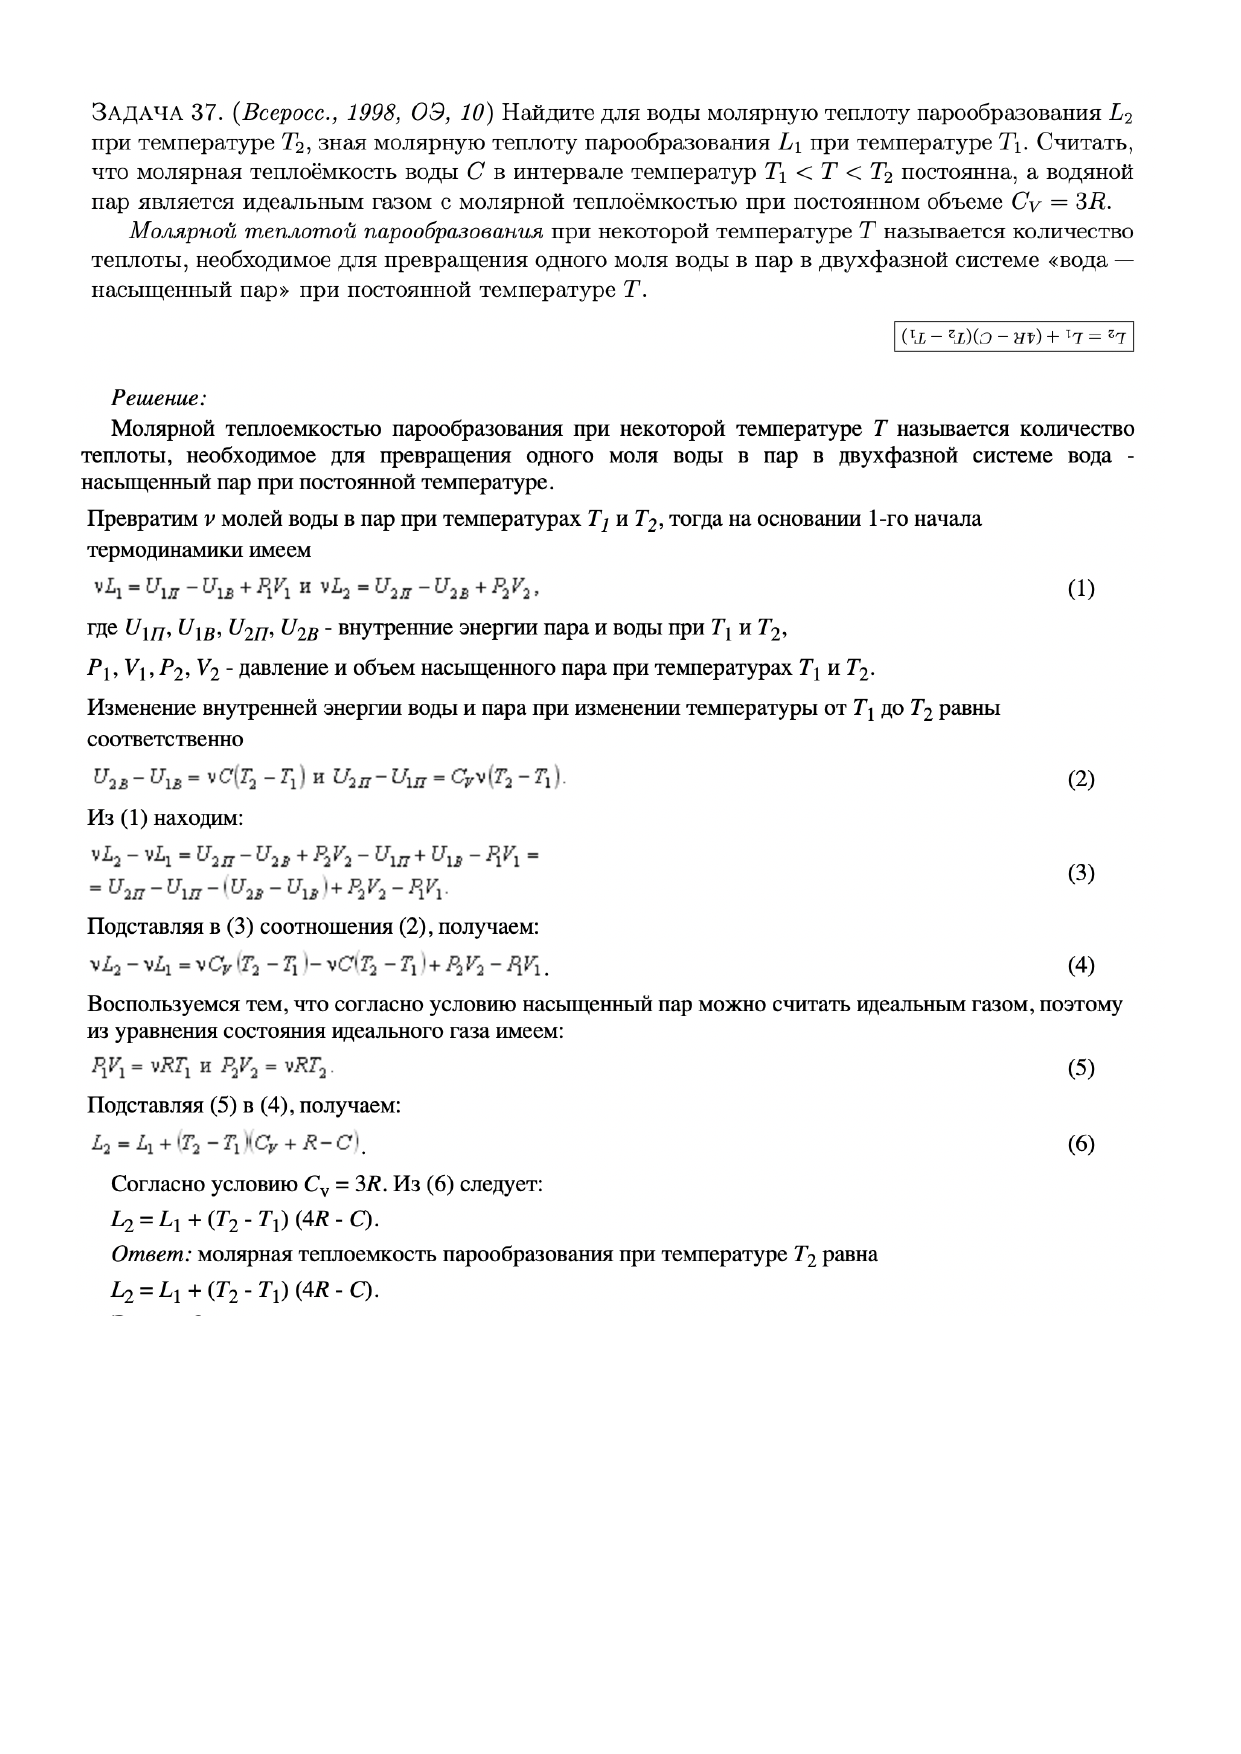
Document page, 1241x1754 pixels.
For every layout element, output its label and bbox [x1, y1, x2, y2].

picture [75, 88, 1166, 1316]
